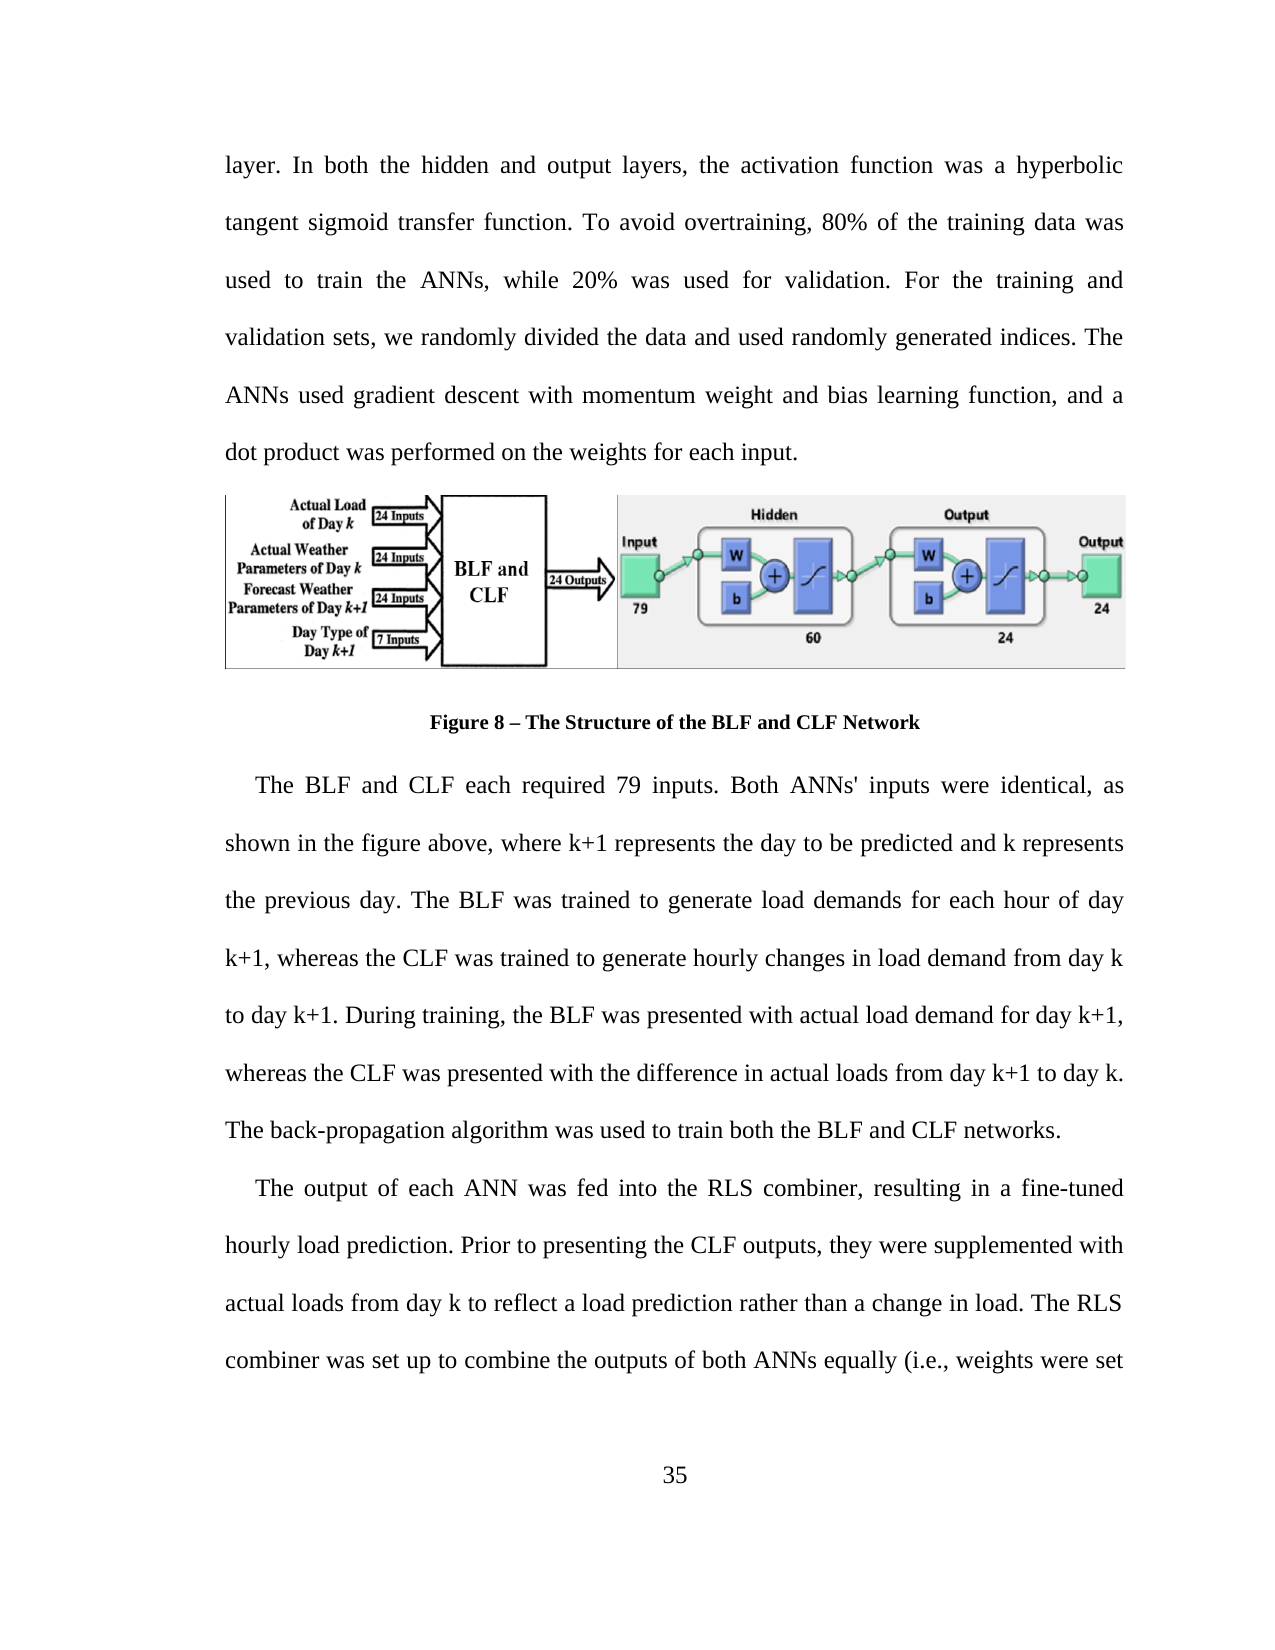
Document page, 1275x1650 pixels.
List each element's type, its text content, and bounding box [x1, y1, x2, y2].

text Figure 8 – The Structure of the BLF and CLF Network [225, 710, 1125, 734]
text The BLF and CLF each required 79 inputs. Both ANNs' inputs were identical, as shown in the figure above, where k+1 represents the day to be predicted and k represents the previous day. The BLF was trained to generate load demands for each hour of day k+1, whereas the CLF was trained to generate hourly changes in load demand from day k to day k+1. During training, the BLF was presented with actual load demand for day k+1, whereas the CLF was presented with the difference in actual loads from day k+1 to day k. The back-propagation algorithm was used to train both the BLF and CLF networks. [225, 770, 1125, 1144]
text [225, 1173, 1125, 1374]
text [225, 150, 1125, 466]
picture [225, 495, 1125, 669]
